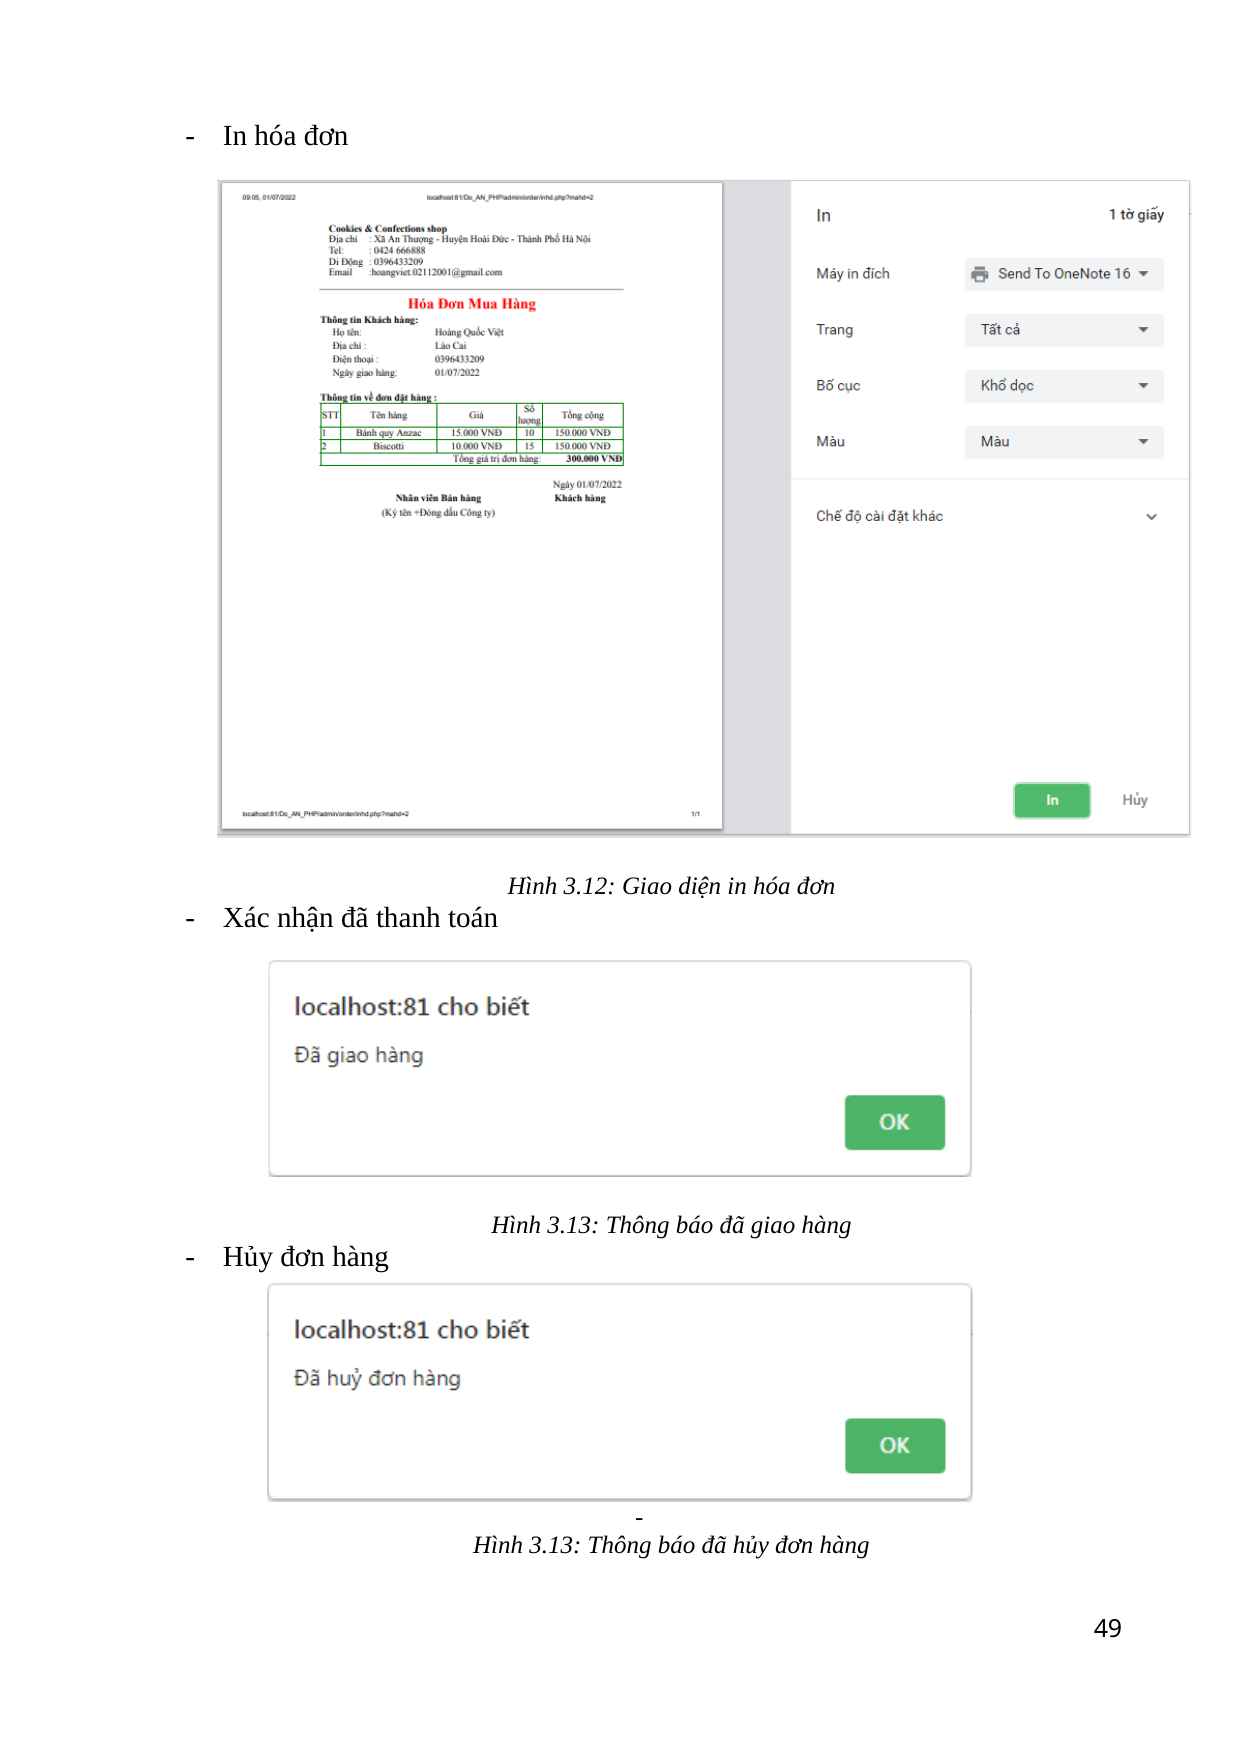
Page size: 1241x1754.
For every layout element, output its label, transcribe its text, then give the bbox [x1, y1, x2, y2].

list Hình 3.12: Giao diện in hóa đơn [223, 871, 1122, 900]
picture [217, 179, 1192, 838]
list Xác nhận đã thanh toán [185, 900, 1122, 933]
list Hình 3.13: Thông báo đã hủy đơn hàng [223, 1530, 1122, 1559]
list In hóa đơn [185, 118, 1122, 152]
list Hình 3.13: Thông báo đã giao hàng [223, 1210, 1122, 1239]
picture [268, 959, 972, 1177]
list Hủy đơn hàng [185, 1239, 1122, 1272]
picture [267, 1282, 974, 1502]
